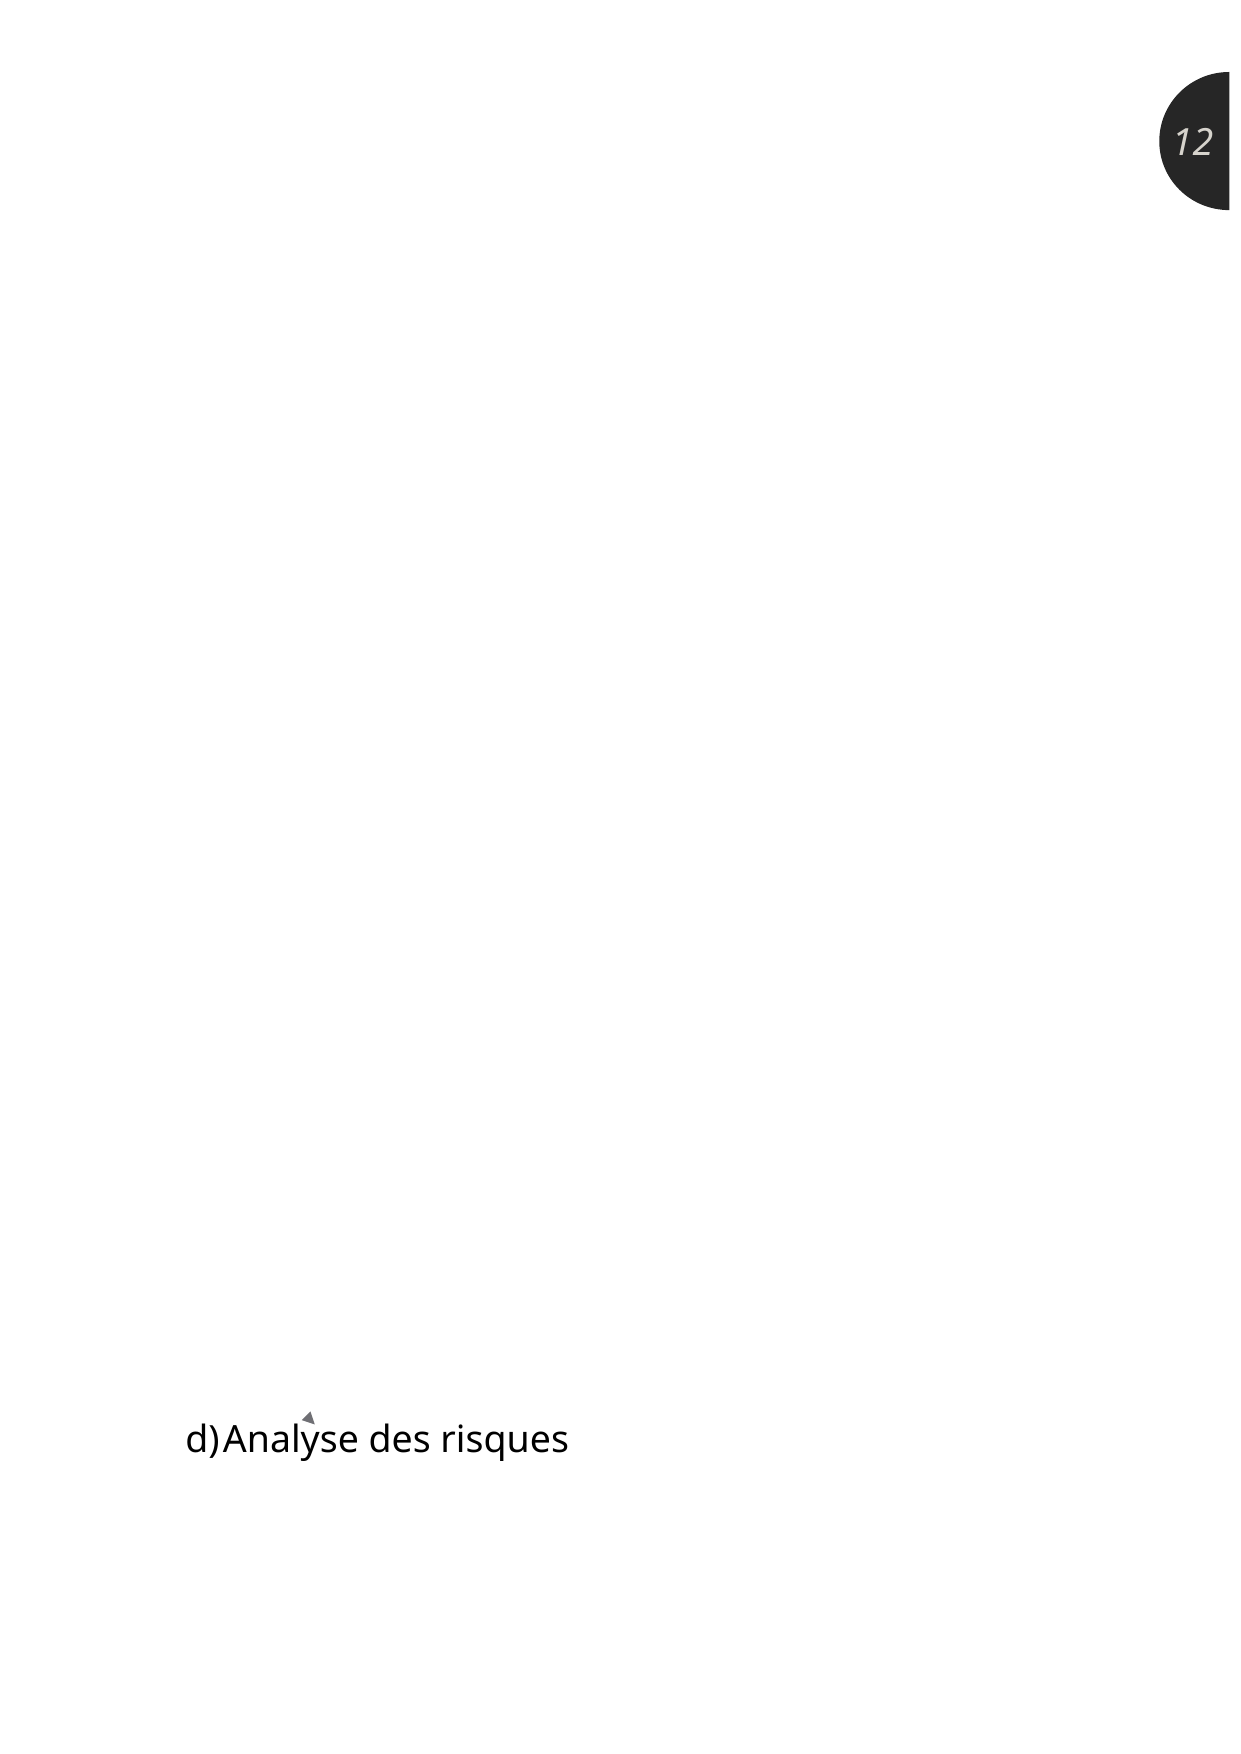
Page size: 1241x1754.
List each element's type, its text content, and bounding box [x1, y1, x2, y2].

list Analyse des risques [185, 1412, 1092, 1463]
